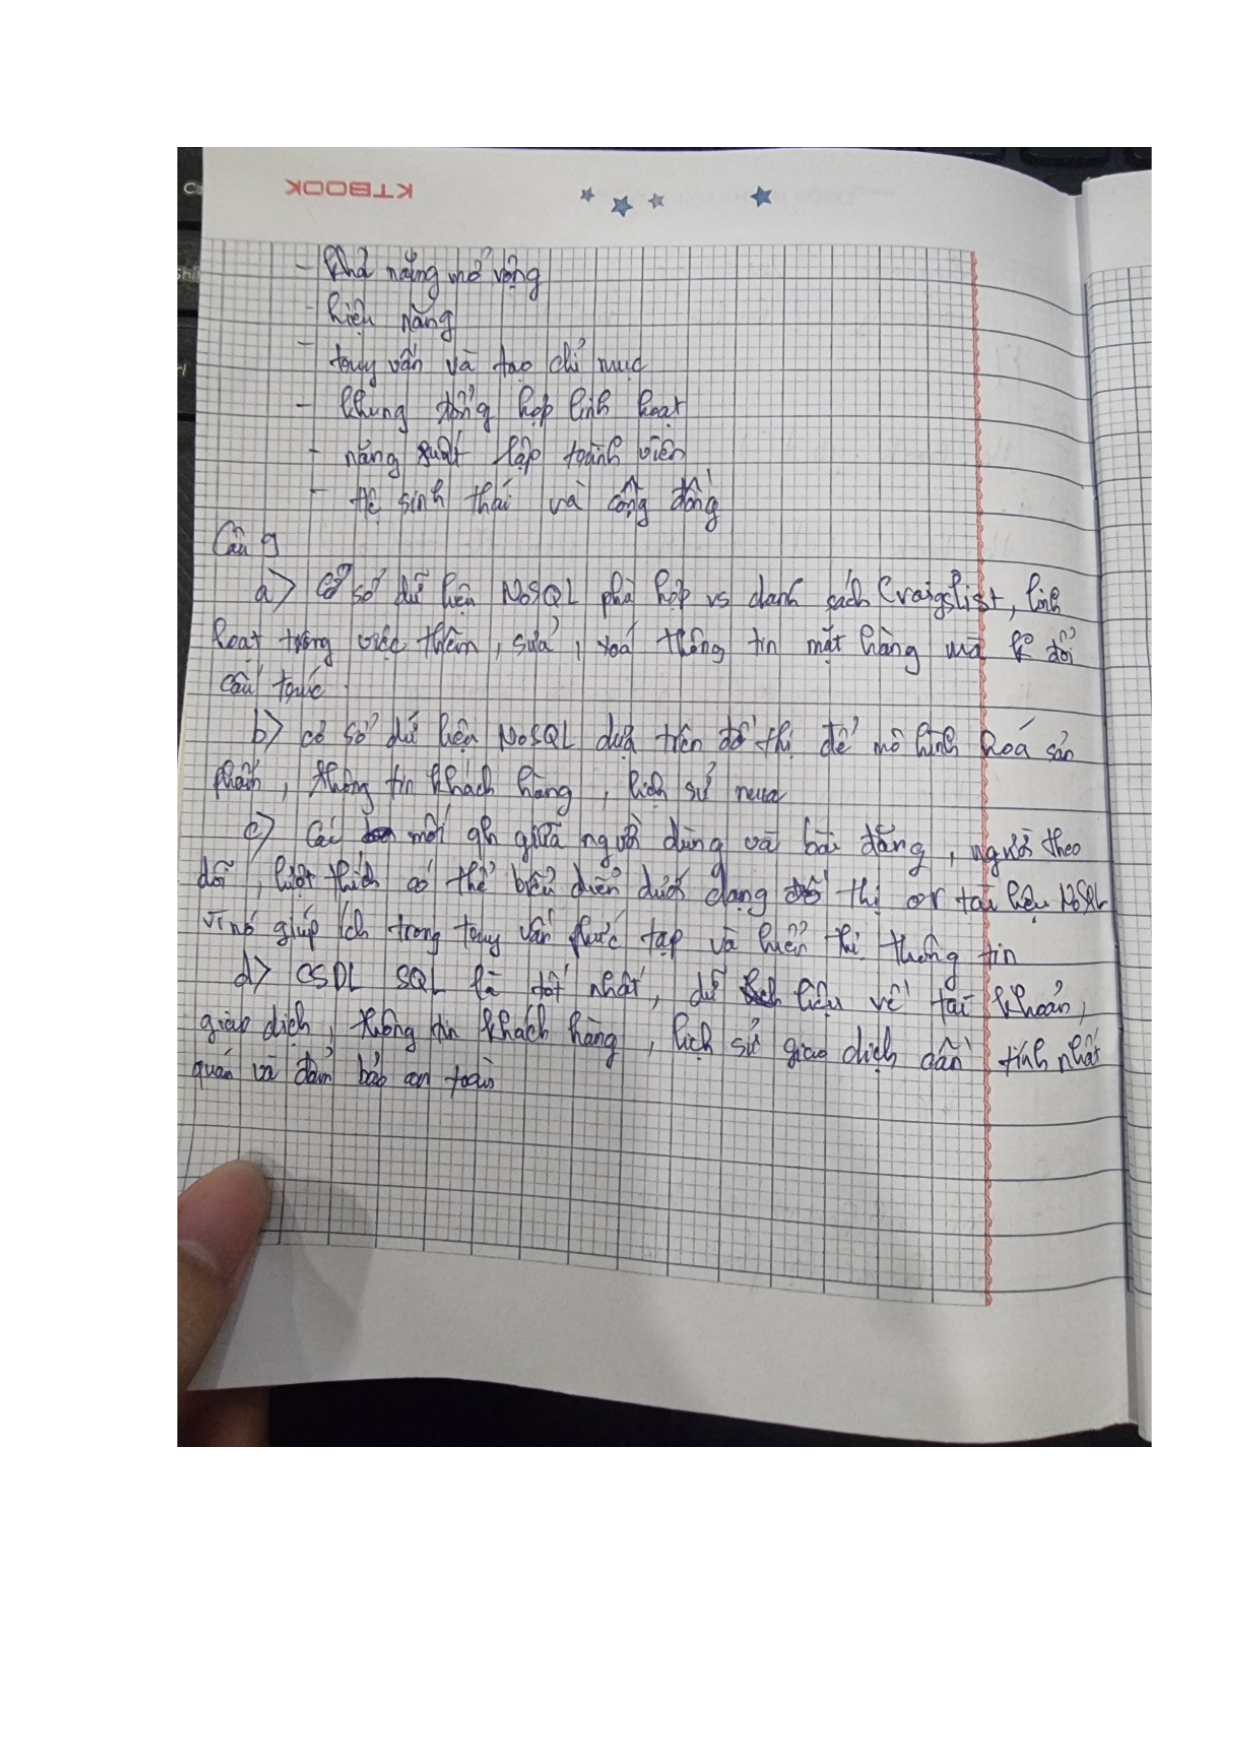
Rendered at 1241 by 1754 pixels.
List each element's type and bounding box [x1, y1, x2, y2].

picture [177, 147, 1152, 1447]
